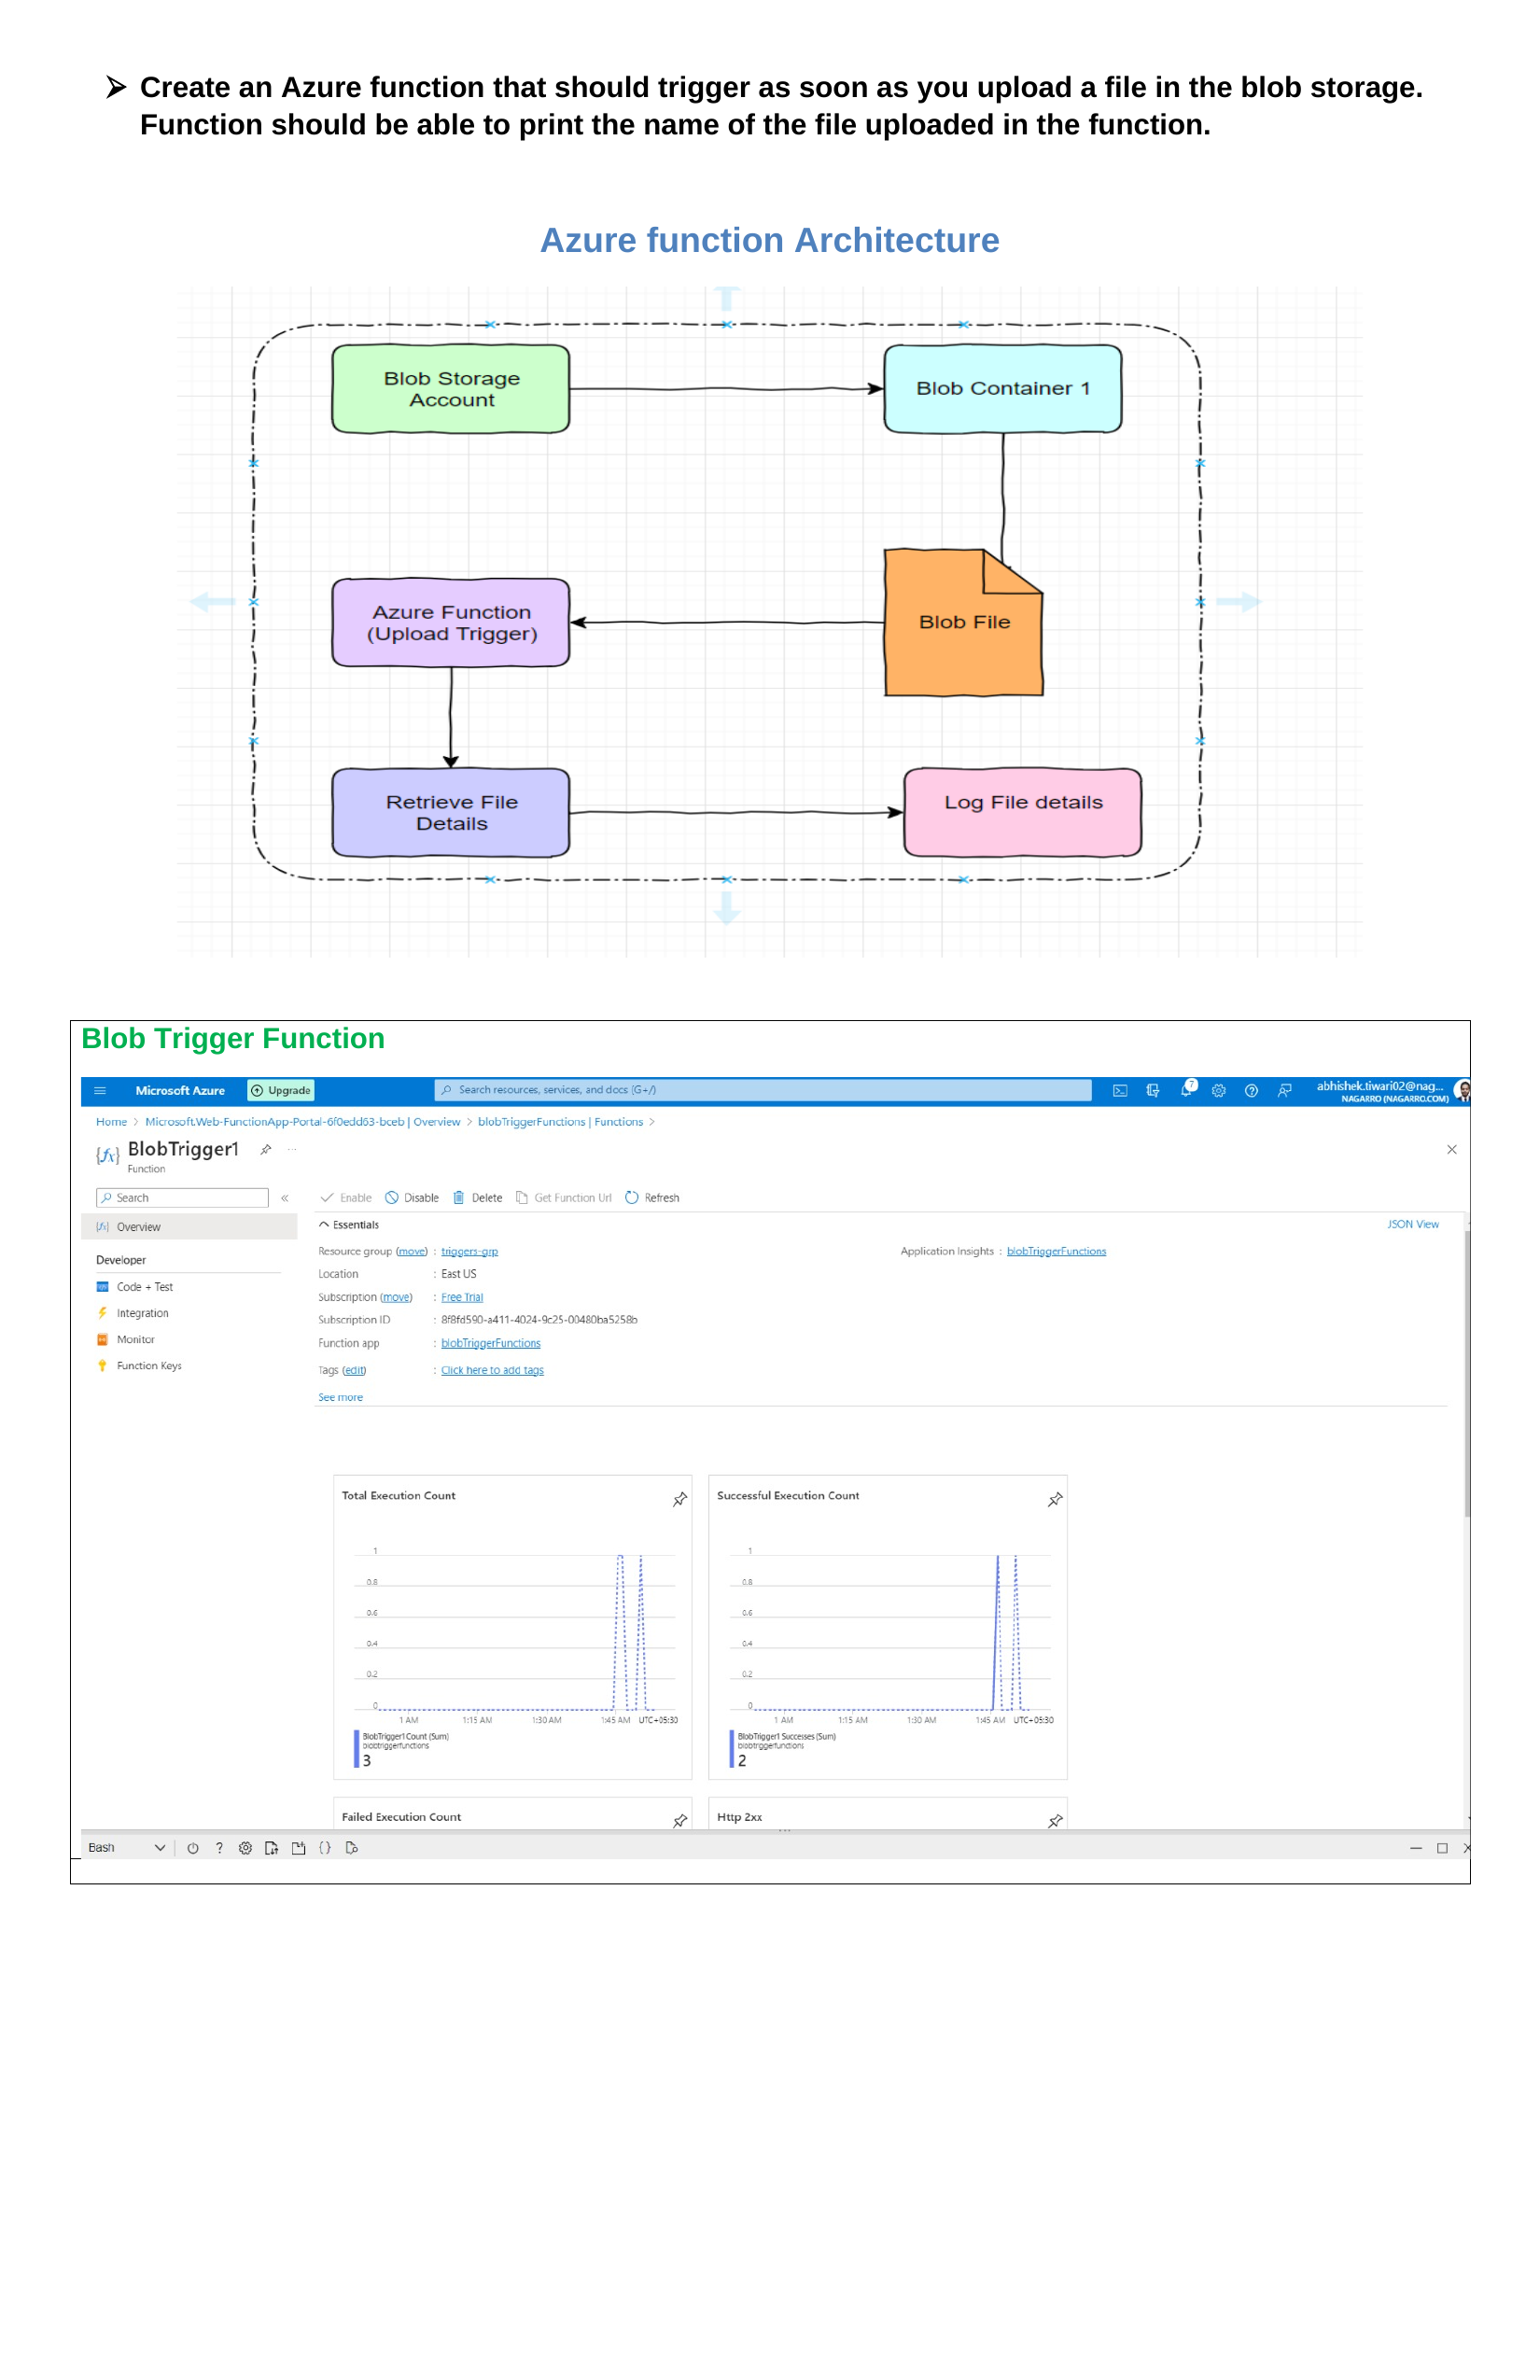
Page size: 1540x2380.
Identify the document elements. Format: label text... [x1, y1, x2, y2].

table_cell [71, 1859, 1470, 1883]
picture [80, 1077, 1471, 1859]
text Azure function Architecture [154, 219, 1386, 259]
table_header Blob Trigger Function [71, 1021, 1470, 1858]
list Create an Azure function that should trigger as soon as you upload a file in the blob storage. Function should be able to print the name of the file uploaded in the function. [105, 70, 1470, 141]
picture [176, 287, 1364, 958]
